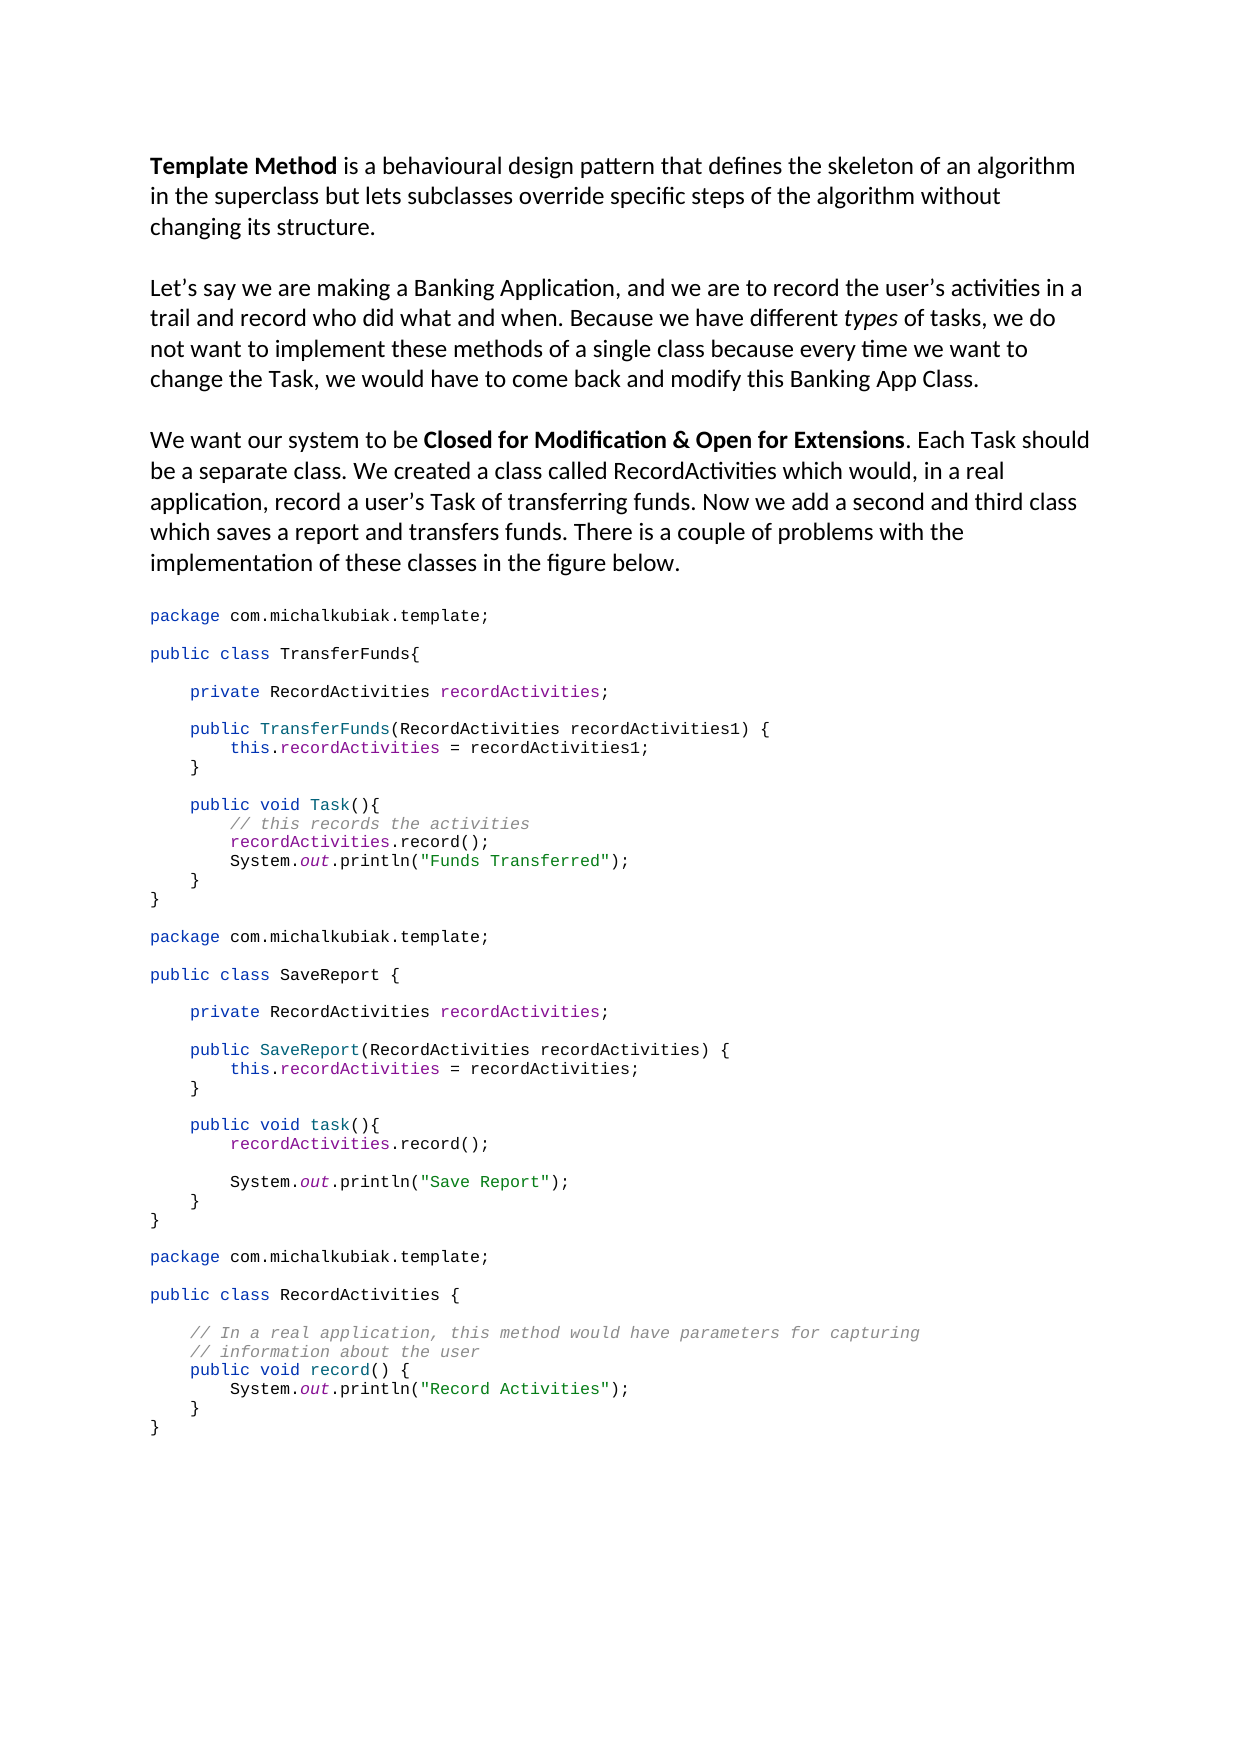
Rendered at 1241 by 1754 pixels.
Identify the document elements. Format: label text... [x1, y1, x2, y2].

text package com.michalkubiak.template; public class TransferFunds{ private RecordActivities recordActivities; public TransferFunds(RecordActivities recordActivities1) { this.recordActivities = recordActivities1; } public void Task(){ // this records the activities recordActivities.record(); System.out.println("Funds Transferred"); } } [150, 608, 1090, 909]
text package com.michalkubiak.template; public class SaveReport { private RecordActivities recordActivities; public SaveReport(RecordActivities recordActivities) { this.recordActivities = recordActivities; } public void task(){ recordActivities.record(); System.out.println("Save Report"); } } [150, 928, 1090, 1230]
text We want our system to be Closed for Modification & Open for Extensions. Each Task should be a separate class. We created a class called RecordActivities which would, in a real application, record a user’s Task of transferring funds. Now we add a second and third class which saves a report and transfers funds. There is a couple of problems with the implementation of these classes in the figure below. [150, 425, 1090, 577]
text package com.michalkubiak.template; public class RecordActivities { // In a real application, this method would have parameters for capturing // information about the user public void record() { System.out.println("Record Activities"); } } [150, 1249, 1090, 1437]
picture [311, 725, 319, 734]
text Template Method is a behavioural design pattern that defines the skeleton of an algorithm in the superclass but lets subclasses override specific steps of the algorithm without changing its structure. [376, 150, 1090, 242]
text Let’s say we are making a Banking Application, and we are to record the user’s activities in a trail and record who did what and when. Because we have different types of tasks, we do not want to implement these methods of a single class because every time we want to change the Task, we would have to come back and modify this Banking App Class. [150, 272, 1090, 394]
